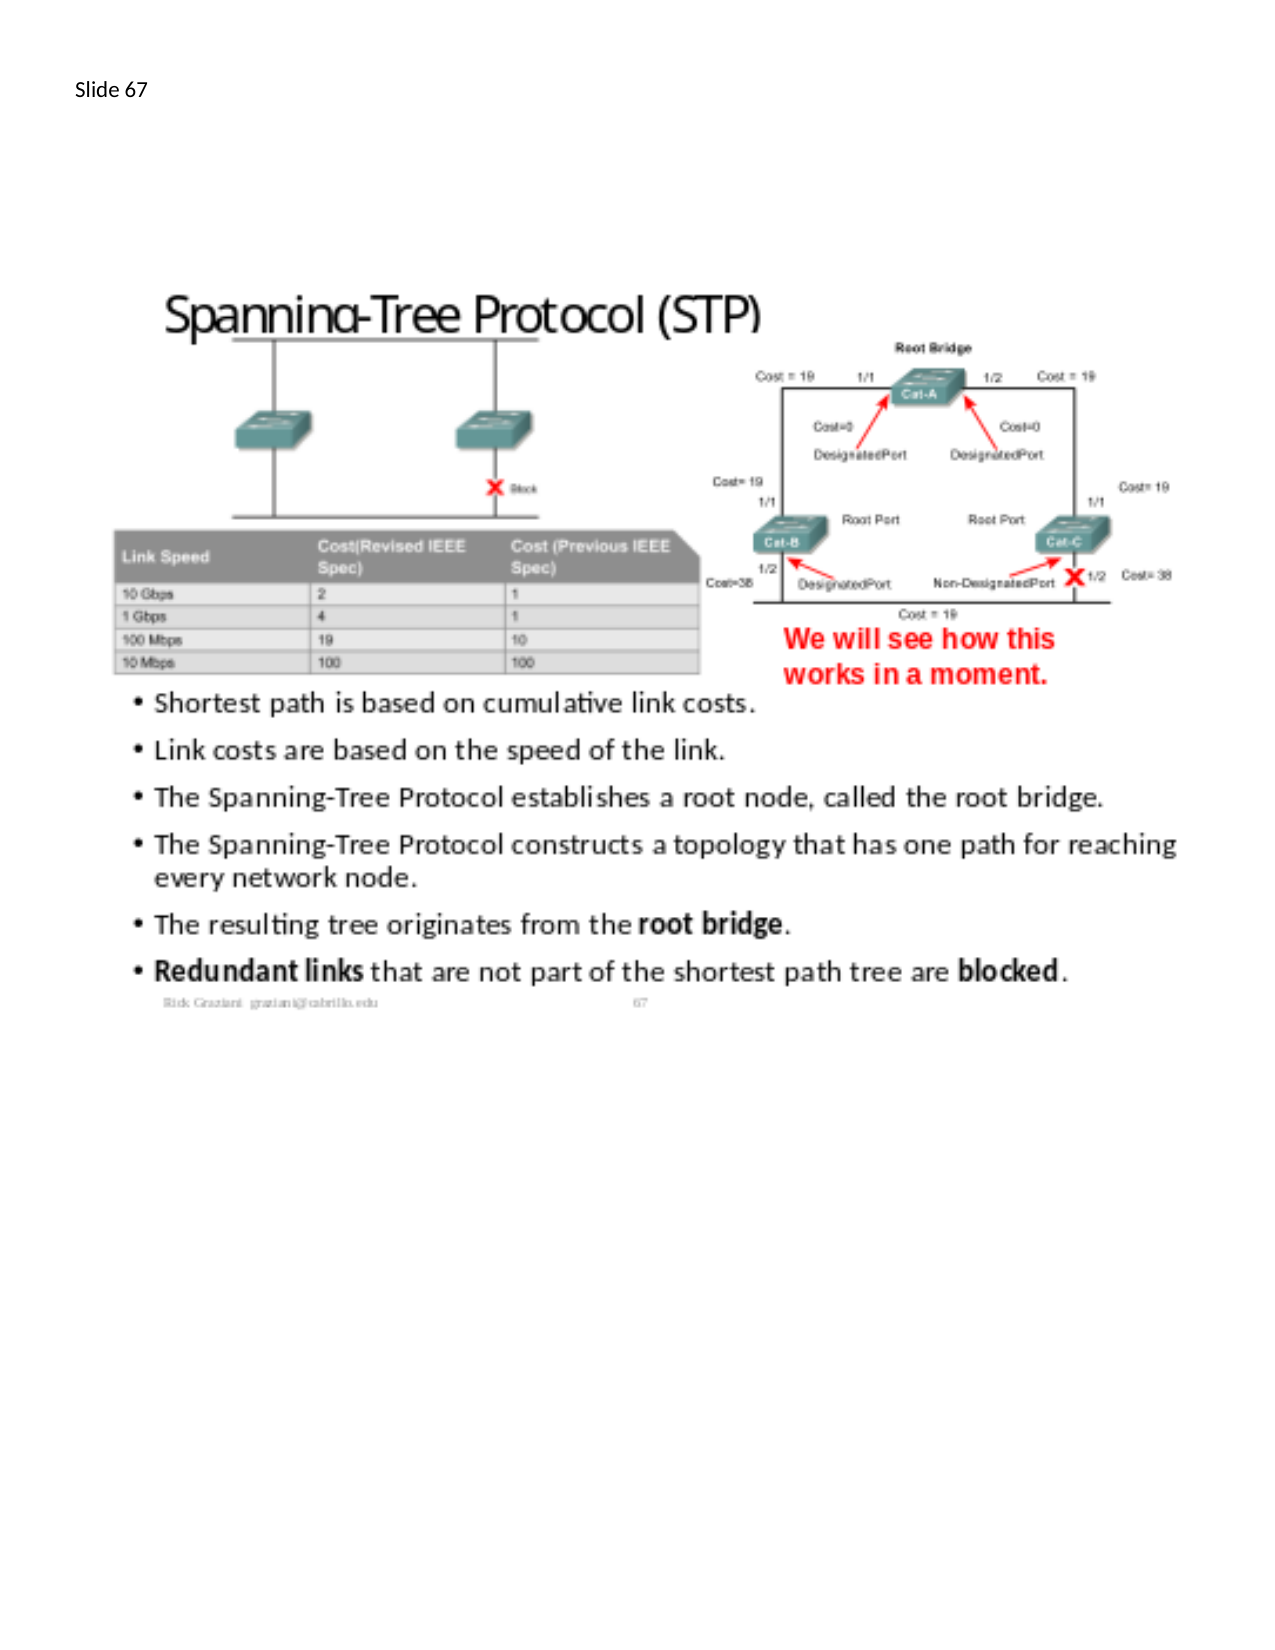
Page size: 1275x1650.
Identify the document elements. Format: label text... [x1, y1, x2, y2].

text Slide 67 [75, 75, 1200, 103]
